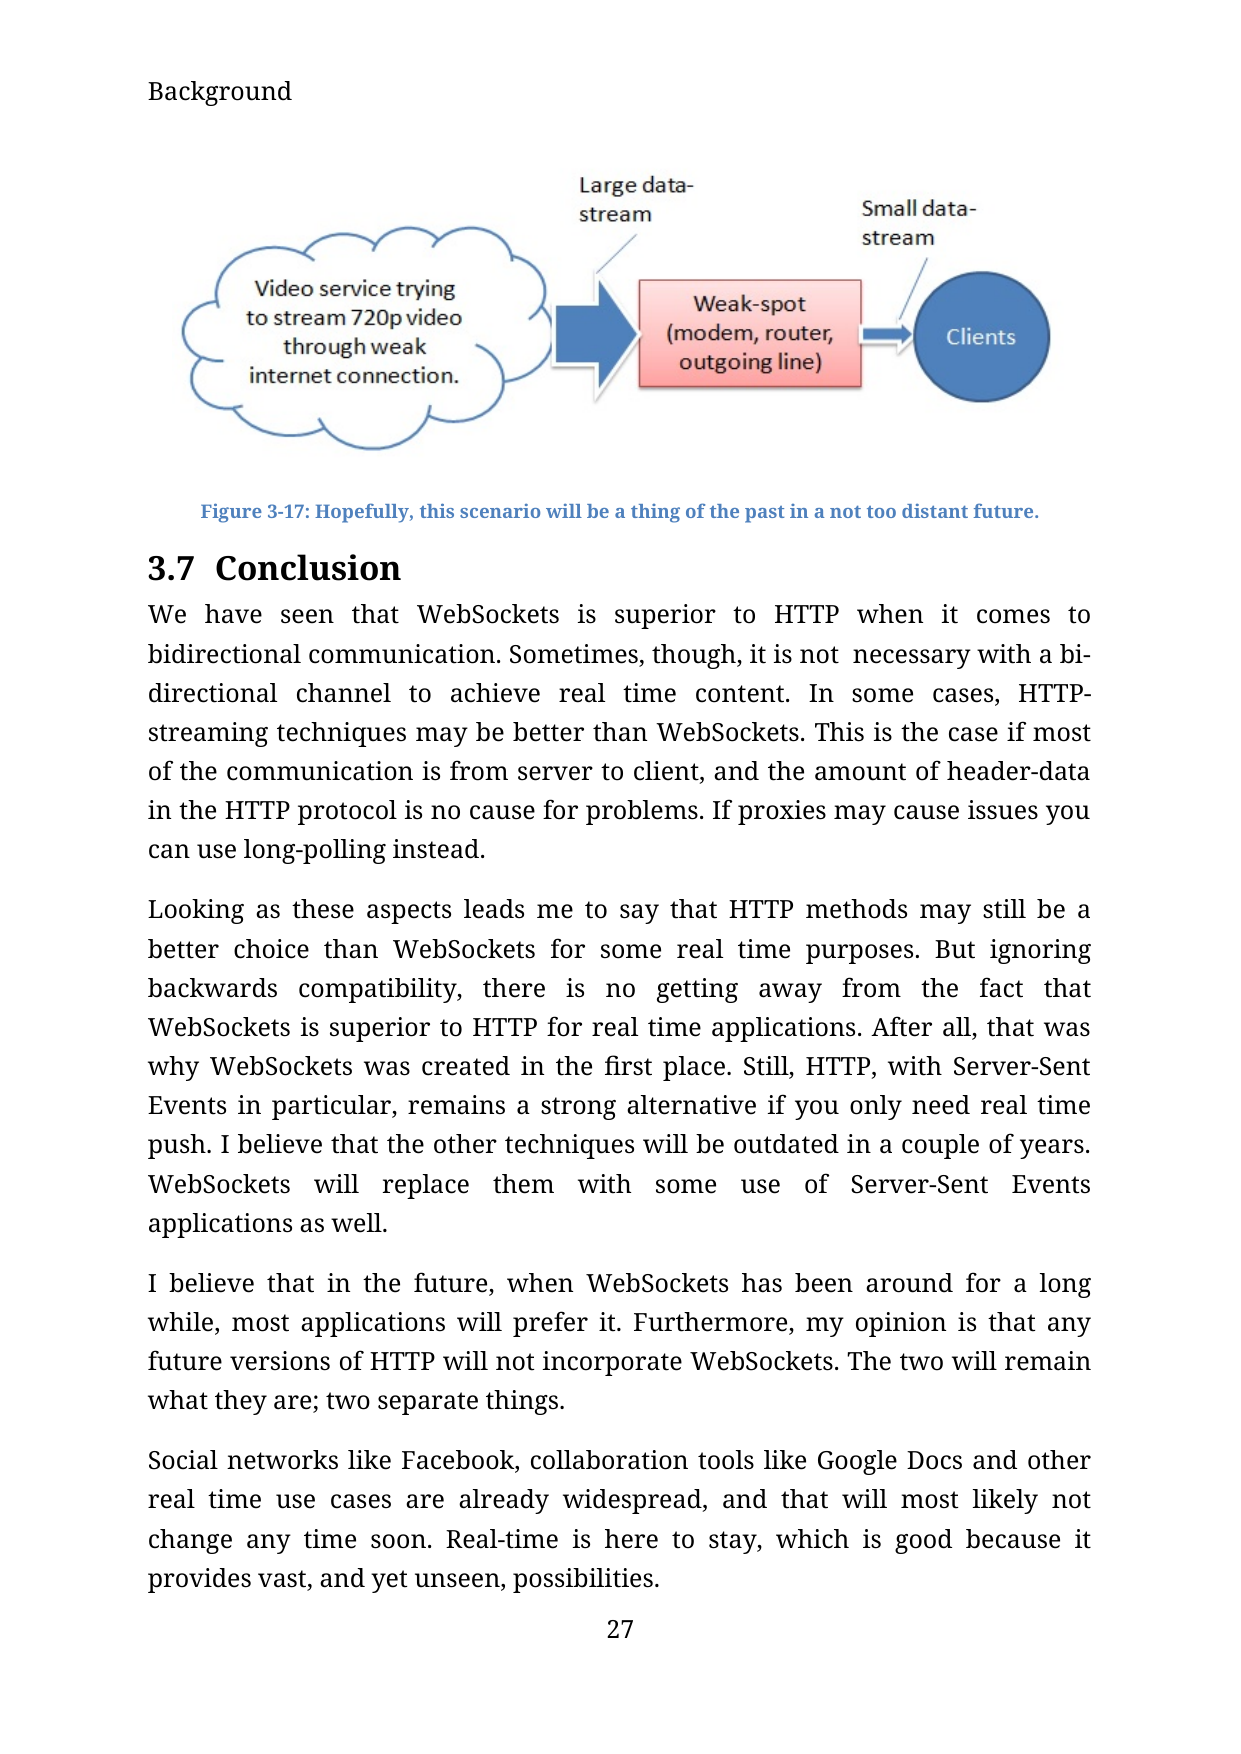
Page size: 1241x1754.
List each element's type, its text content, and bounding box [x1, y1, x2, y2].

text Looking as these aspects leads me to say that HTTP methods may still be a better choice than WebSockets for some real time purposes. But ignoring backwards compatibility, there is no getting away from the fact that WebSockets is superior to HTTP for real time applications. After all, that was why WebSockets was created in the first place. Still, HTTP, with Server-Sent Events in particular, remains a strong alternative if you only need real time push. I believe that the other techniques will be outdated in a couple of years. WebSockets will replace them with some use of Server-Sent Events applications as well. [148, 892, 1092, 1239]
text Social networks like Facebook, collaboration tools like Google Docs and other real time use cases are already widespread, and that will most likely not change any time soon. Real-time is here to stay, which is good because it provides vast, and yet unseen, possibilities. [148, 1443, 1092, 1594]
picture [172, 147, 1069, 473]
subtitle Conclusion [148, 545, 1092, 590]
text I believe that in the future, when WebSockets has been around for a long while, most applications will prefer it. Furthermore, my opinion is that any future versions of HTTP will not incorporate WebSockets. The two will remain what they are; two separate things. [148, 1266, 1092, 1417]
text We have seen that WebSockets is superior to HTTP when it comes to bidirectional communication. Sometimes, though, it is not necessary with a bi-directional channel to achieve real time content. In some cases, HTTP-streaming techniques may be better than WebSockets. This is the case if most of the communication is from server to client, and the amount of header-data in the HTTP protocol is no cause for problems. If proxies may cause issues you can use long-polling instead. [148, 597, 1092, 866]
